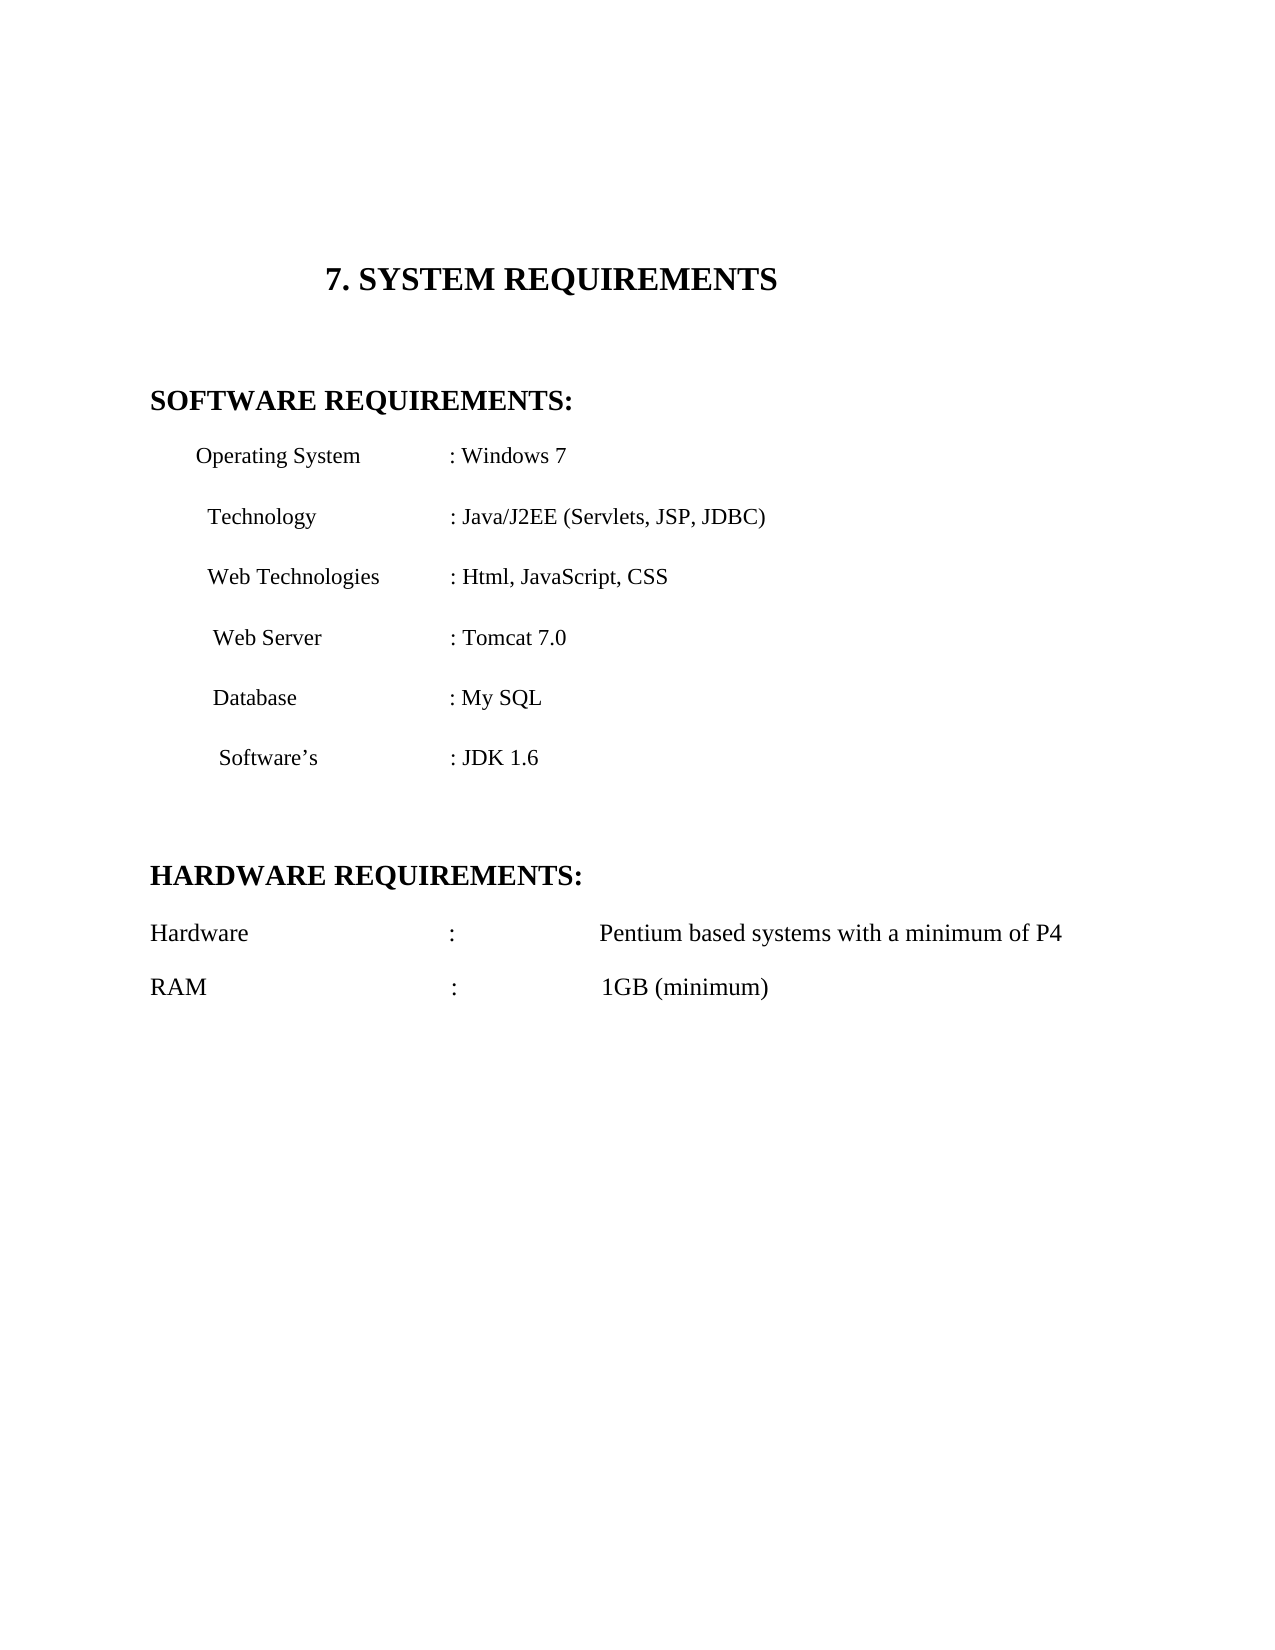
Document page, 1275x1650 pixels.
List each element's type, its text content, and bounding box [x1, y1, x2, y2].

text Database : My SQL [150, 684, 1125, 710]
text Technology : Java/J2EE (Servlets, JSP, JDBC) [150, 503, 1125, 529]
text Hardware : Pentium based systems with a minimum of P4 [150, 918, 1125, 946]
list 7. SYSTEM REQUIREMENTS [225, 259, 1125, 297]
text SOFTWARE REQUIREMENTS: [150, 383, 1125, 417]
text Operating System : Windows 7 [150, 443, 1125, 469]
text RAM : 1GB (minimum) [150, 972, 1125, 1000]
text Web Technologies : Html, JavaScript, CSS [150, 563, 1125, 589]
text Web Server : Tomcat 7.0 [150, 623, 1125, 650]
text Software’s : JDK 1.6 [150, 744, 1125, 771]
text HARDWARE REQUIREMENTS: [150, 858, 1125, 892]
